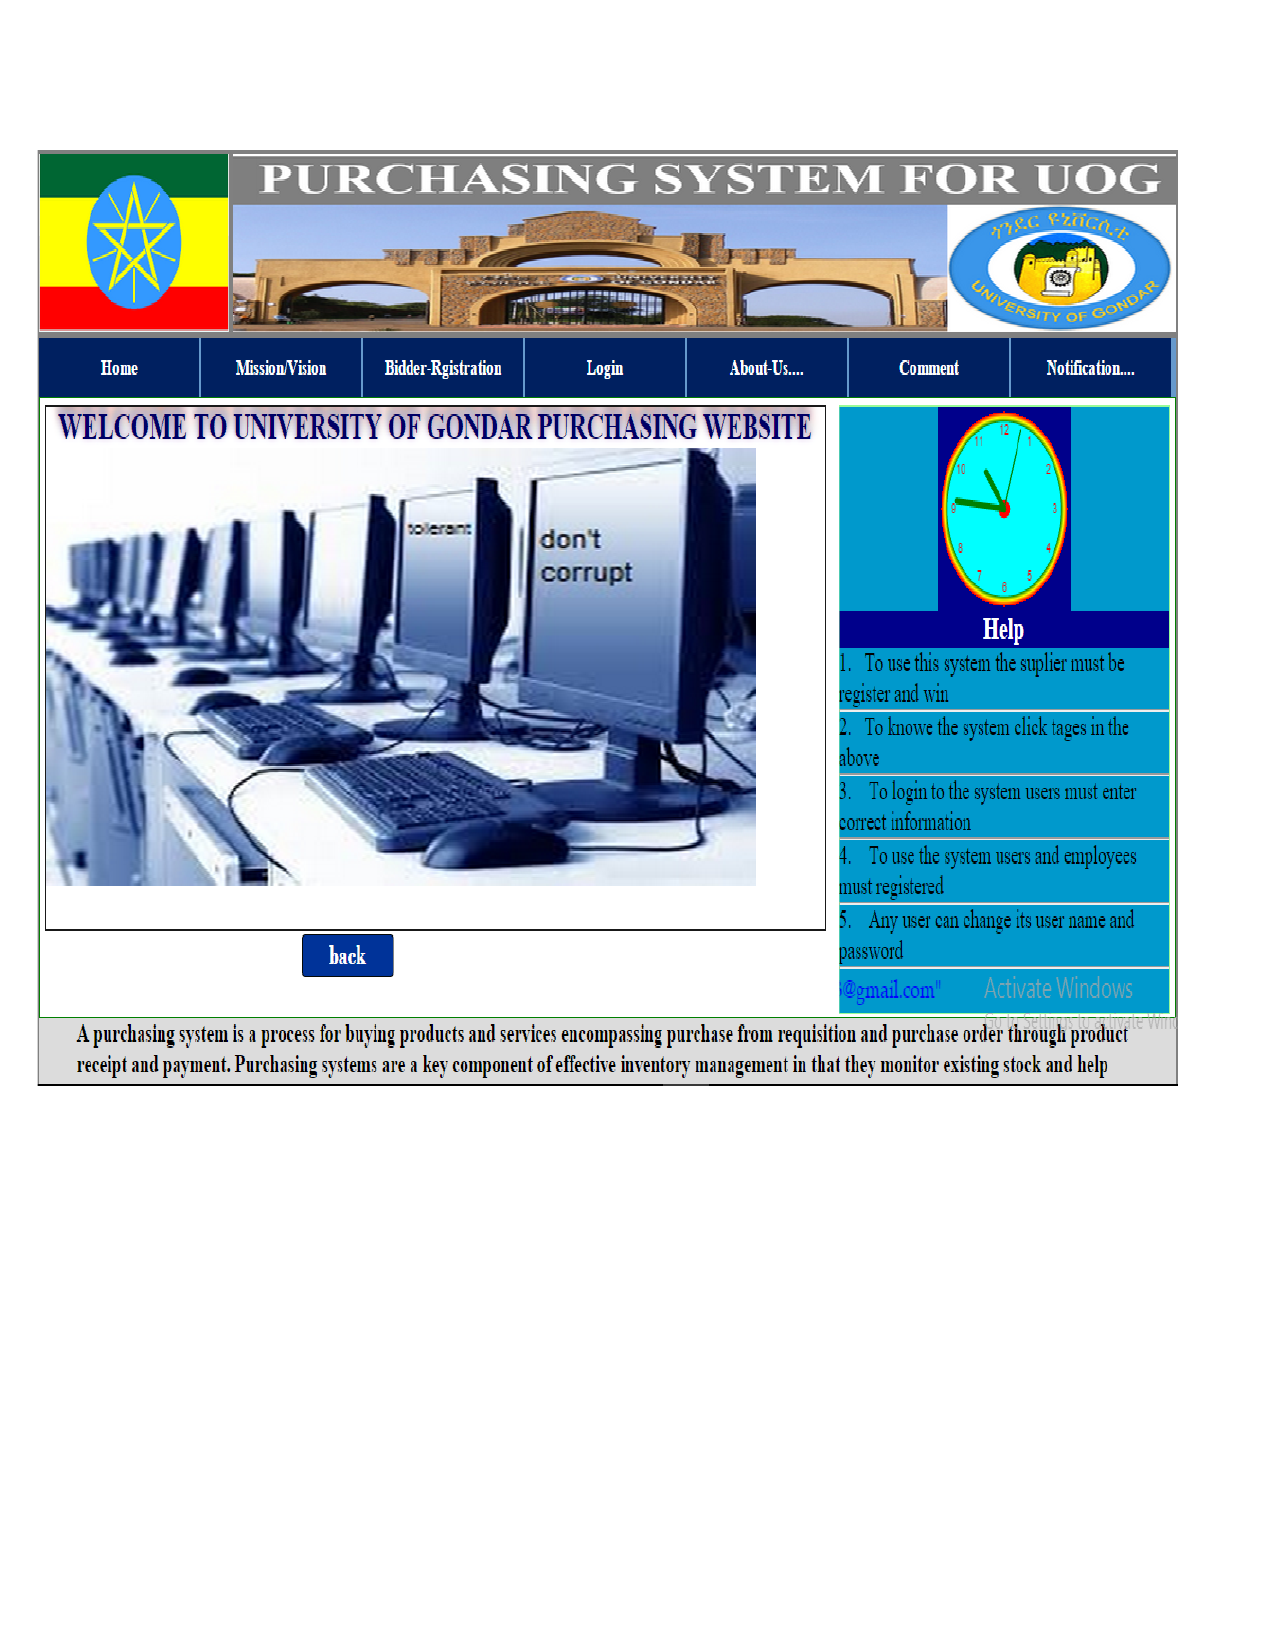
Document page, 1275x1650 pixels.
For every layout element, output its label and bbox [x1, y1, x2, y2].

picture [37, 150, 1178, 1086]
